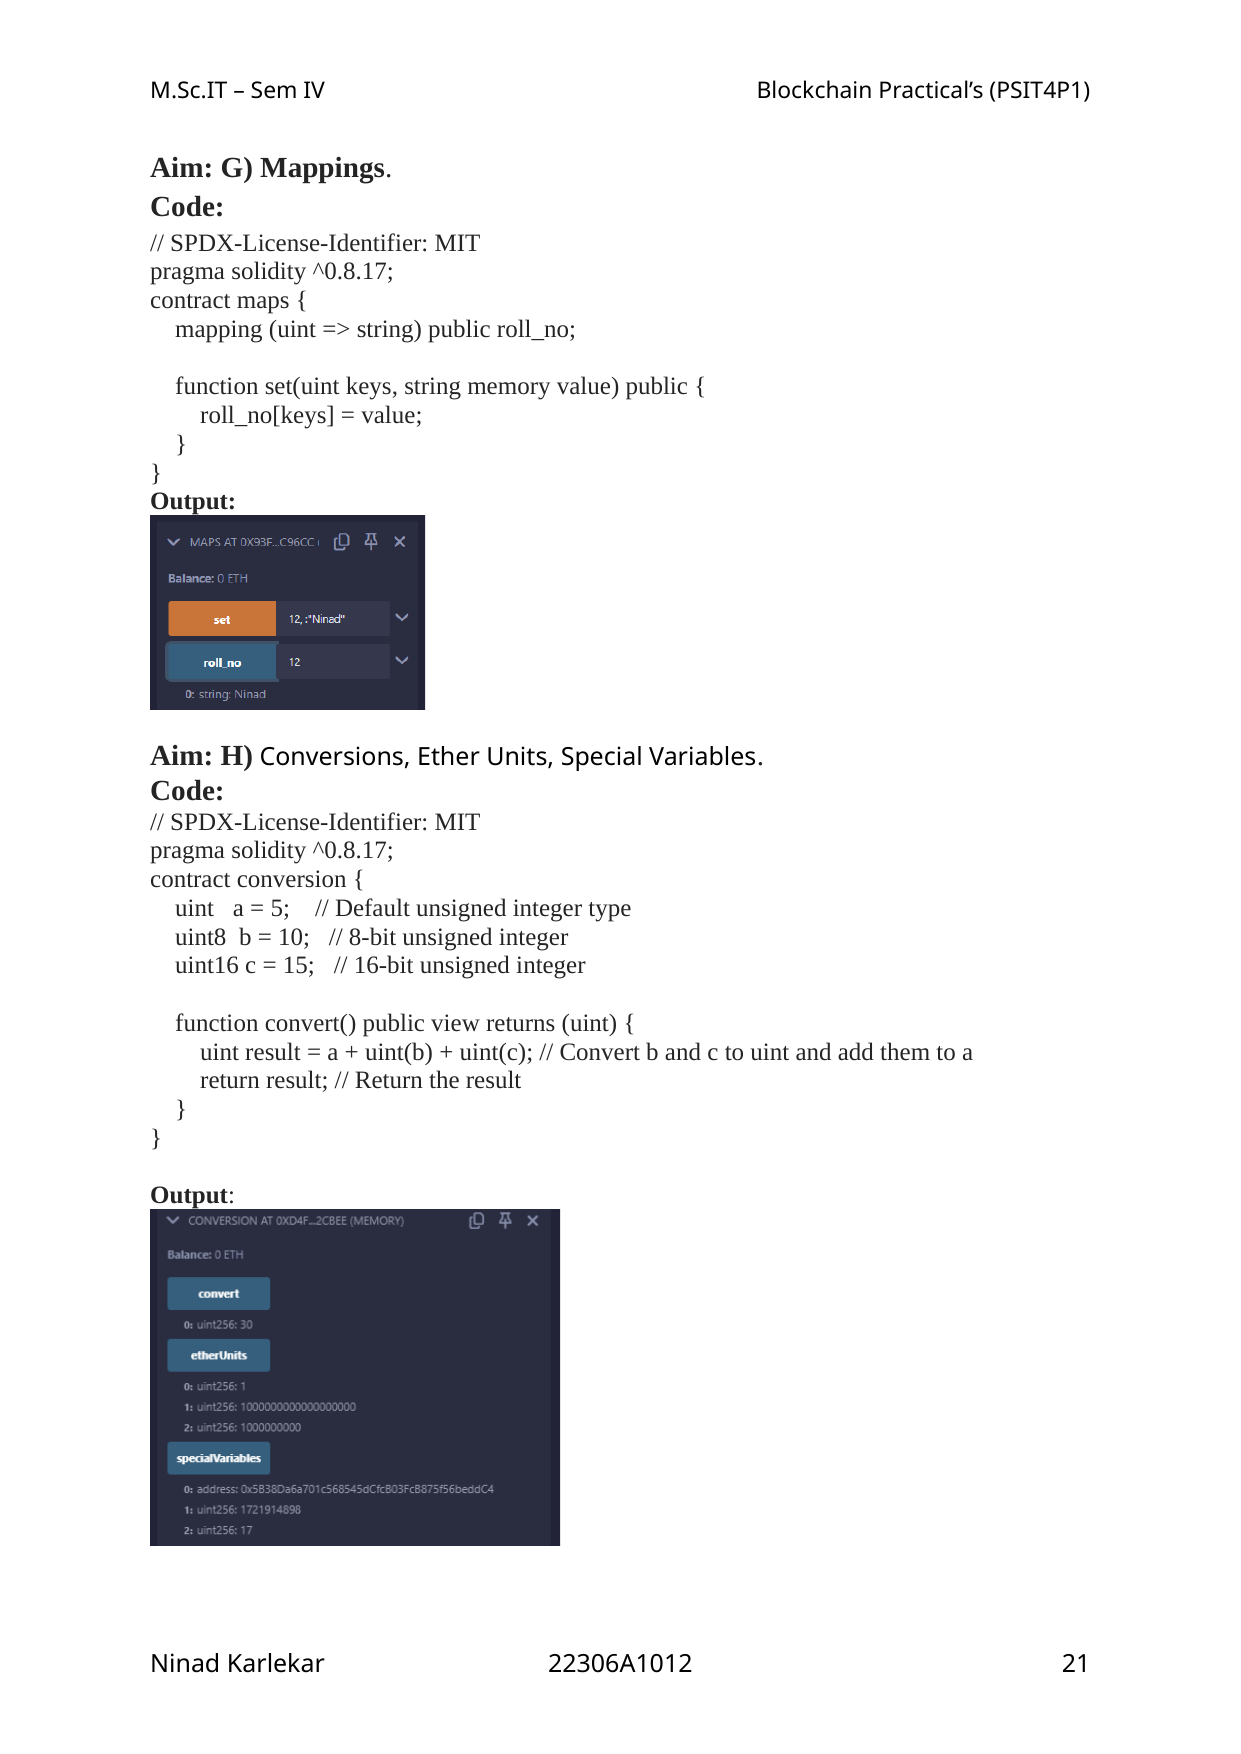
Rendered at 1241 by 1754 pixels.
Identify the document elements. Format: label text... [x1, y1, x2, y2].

text pragma solidity ^0.8.17; [150, 256, 1090, 285]
text function set(uint keys, string memory value) public { [150, 371, 1090, 400]
text Output: [150, 486, 1090, 515]
text uint result = a + uint(b) + uint(c); // Convert b and c to uint and add them to a [150, 1037, 1090, 1065]
text Aim: H) Conversions, Ether Units, Special Variables. [150, 738, 1090, 773]
text Code: [150, 773, 1090, 807]
text uint a = 5; // Default unsigned integer type [150, 893, 1090, 922]
text } [150, 1094, 1090, 1123]
text } [150, 458, 1090, 486]
text // SPDX-License-Identifier: MIT [150, 228, 1090, 256]
text function convert() public view returns (uint) { [150, 1008, 1090, 1037]
text Aim: G) Mappings. [150, 150, 1090, 183]
text Output: [150, 1180, 1090, 1209]
picture [150, 1209, 561, 1546]
text } [150, 429, 1090, 458]
picture [150, 515, 426, 710]
text roll_no[keys] = value; [150, 400, 1090, 429]
text uint8 b = 10; // 8-bit unsigned integer [150, 922, 1090, 950]
text return result; // Return the result [150, 1065, 1090, 1094]
text contract conversion { [150, 864, 1090, 893]
text contract maps { [150, 285, 1090, 314]
text // SPDX-License-Identifier: MIT [150, 807, 1090, 835]
text mapping (uint => string) public roll_no; [150, 314, 1090, 343]
text uint16 c = 15; // 16-bit unsigned integer [150, 950, 1090, 979]
text } [150, 1123, 1090, 1152]
text Code: [150, 189, 1090, 222]
text pragma solidity ^0.8.17; [150, 835, 1090, 864]
